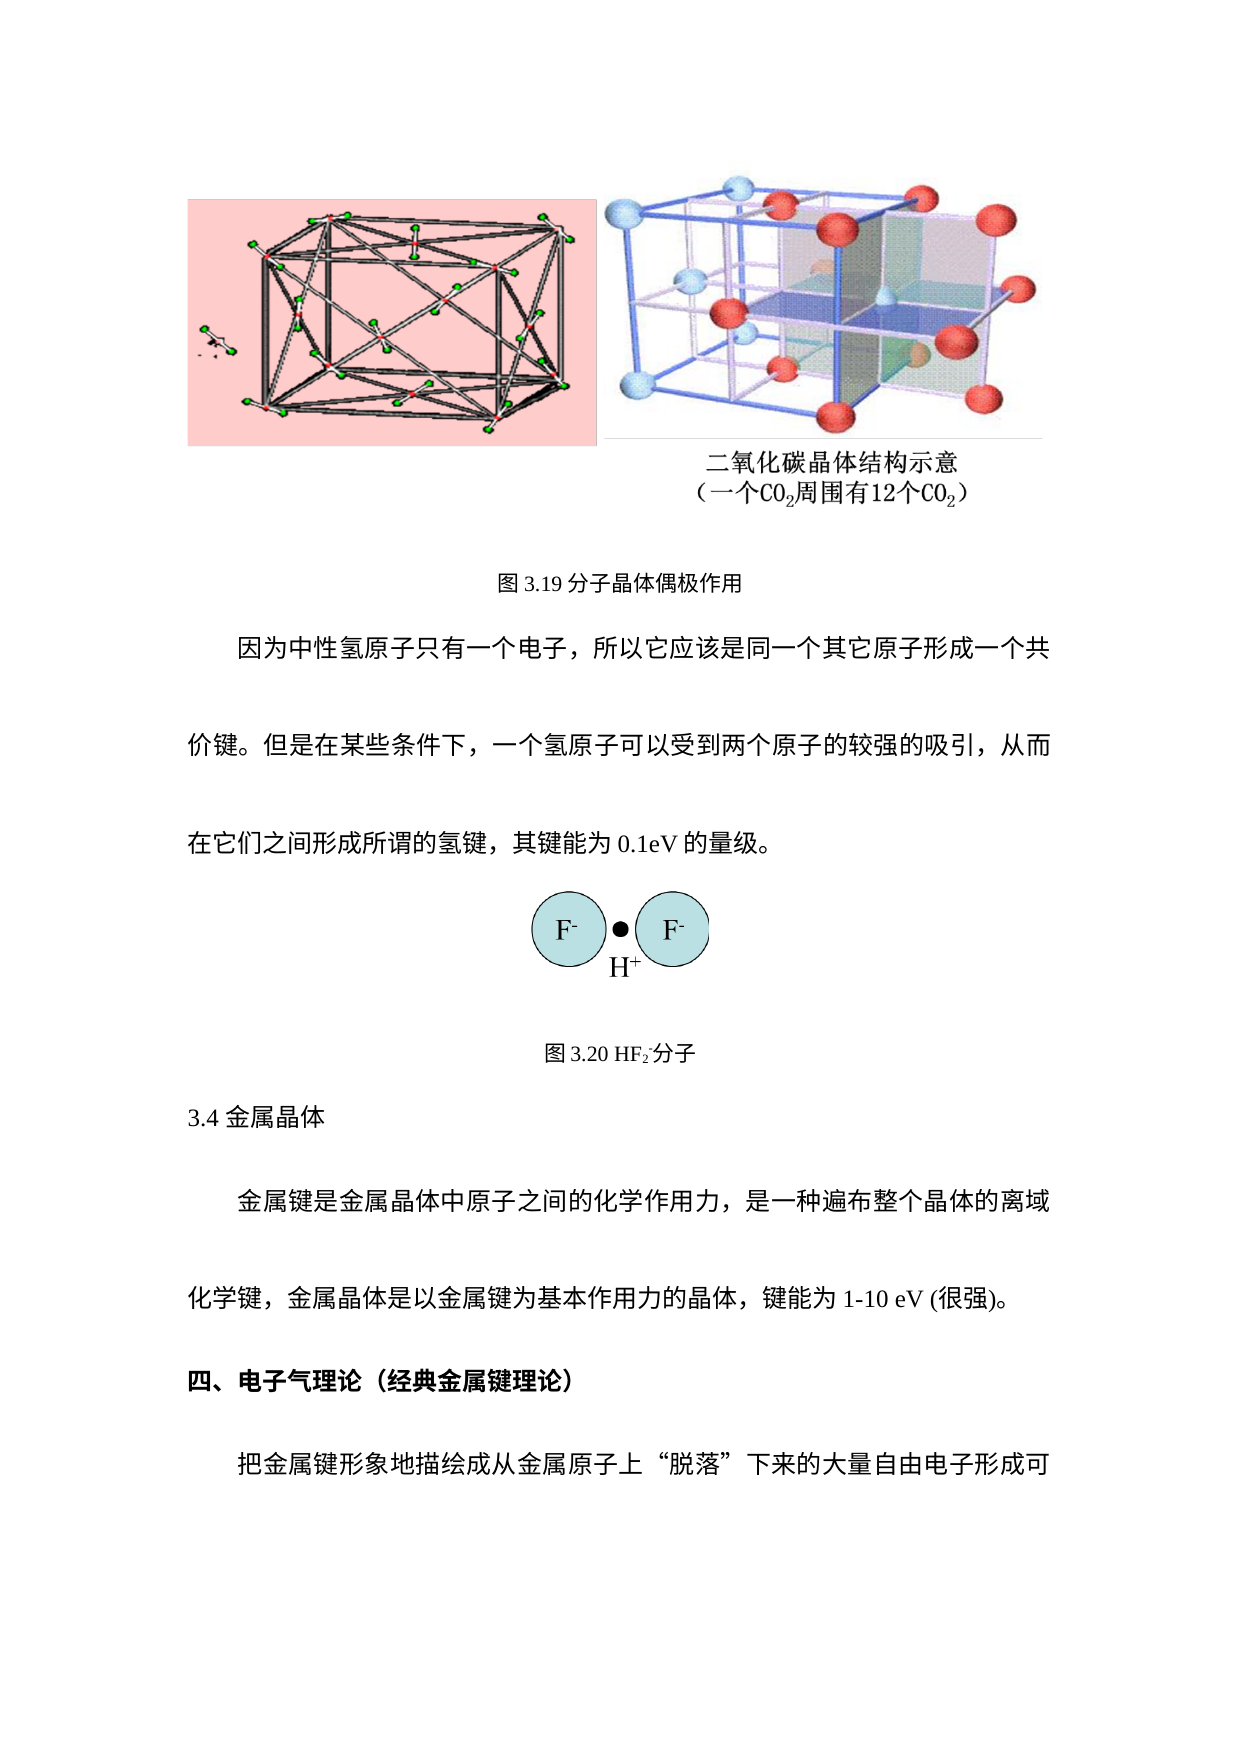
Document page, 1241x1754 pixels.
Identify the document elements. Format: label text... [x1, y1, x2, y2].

text 四、电子气理论（经典金属键理论） [187, 1347, 1053, 1412]
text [187, 1430, 1053, 1495]
text 金属键是金属晶体中原子之间的化学作用力，是一种遍布整个晶体的离域化学键，金属晶体是以金属键为基本作用力的晶体，键能为1-10 eV (很强)。 [187, 1167, 1053, 1329]
picture [187, 162, 1043, 521]
text 图3.20 HF2-分子 [187, 1035, 1053, 1068]
picture [531, 891, 709, 1002]
text 因为中性氢原子只有一个电子，所以它应该是同一个其它原子形成一个共价键。但是在某些条件下，一个氢原子可以受到两个原子的较强的吸引，从而在它们之间形成所谓的氢键，其键能为0.1eV的量级。 [187, 614, 1053, 874]
text 图3.19 分子晶体偶极作用 [187, 565, 1053, 598]
text 3.4 金属晶体 [187, 1083, 1053, 1148]
